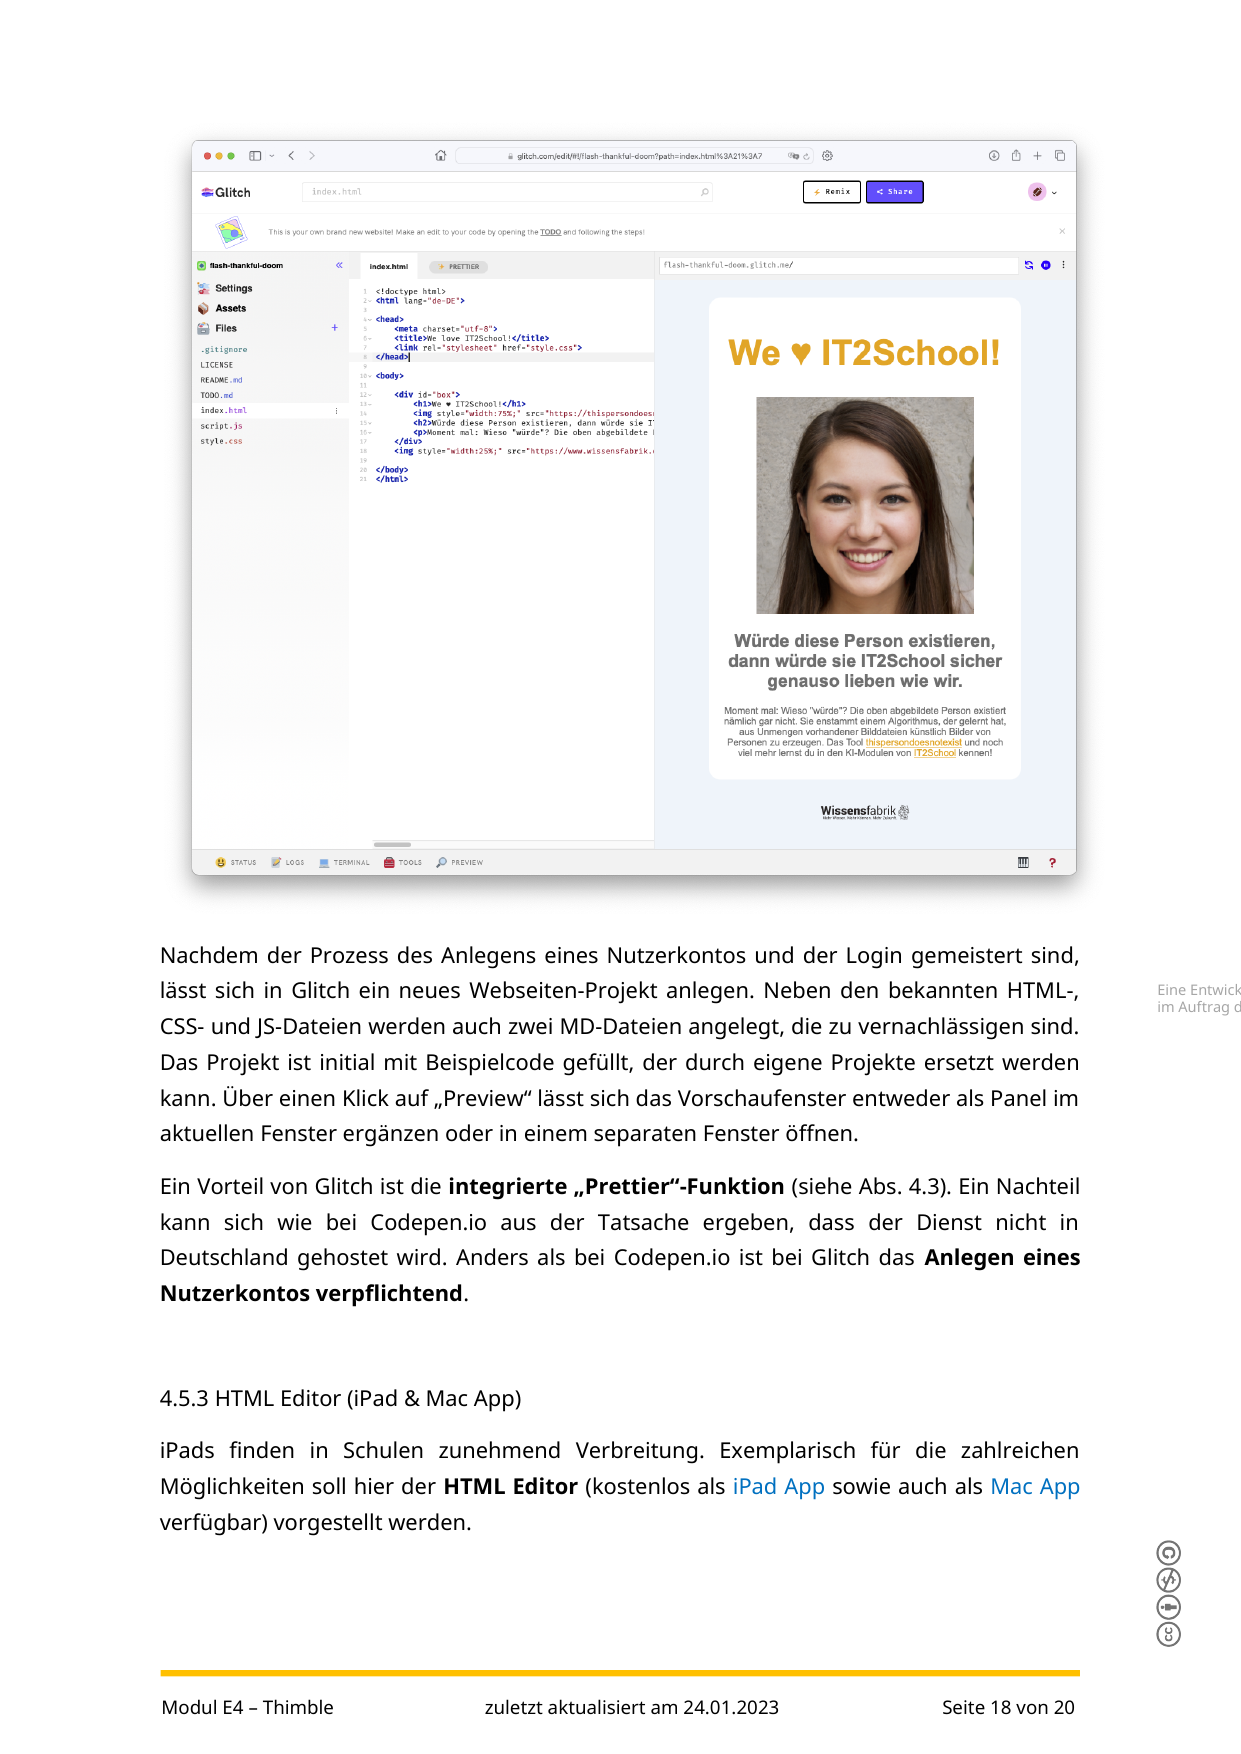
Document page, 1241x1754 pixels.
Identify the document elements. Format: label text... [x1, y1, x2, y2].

text Ein Vorteil von Glitch ist die integrierte „Prettier“-Funktion (siehe Abs. 4.3). Ein Nachteil kann sich wie bei Codepen.io aus der Tatsache ergeben, dass der Dienst nicht in Deutschland gehostet wird. Anders als bei Codepen.io ist bei Glitch das Anlegen eines Nutzerkontos verpflichtend. [159, 1171, 1081, 1308]
text iPads finden in Schulen zunehmend Verbreitung. Exemplarisch für die zahlreichen Möglichkeiten soll hier der HTML Editor (kostenlos als iPad App sowie auch als Mac App verfügbar) vorgestellt werden. [159, 1435, 1081, 1536]
text 4.5.3 HTML Editor (iPad & Mac App) [159, 1383, 1081, 1413]
picture [159, 118, 1109, 918]
text Nachdem der Prozess des Anlegens eines Nutzerkontos und der Login gemeistert sind, lässt sich in Glitch ein neues Webseiten-Projekt anlegen. Neben den bekannten HTML-, CSS- und JS-Dateien werden auch zwei MD-Dateien angelegt, die zu vernachlässigen sind. Das Projekt ist initial mit Beispielcode gefüllt, der durch eigene Projekte ersetzt werden kann. Über einen Klick auf „Preview“ lässt sich das Vorschaufenster entweder als Panel im aktuellen Fenster ergänzen oder in einem separaten Fenster öffnen. [159, 940, 1081, 1148]
